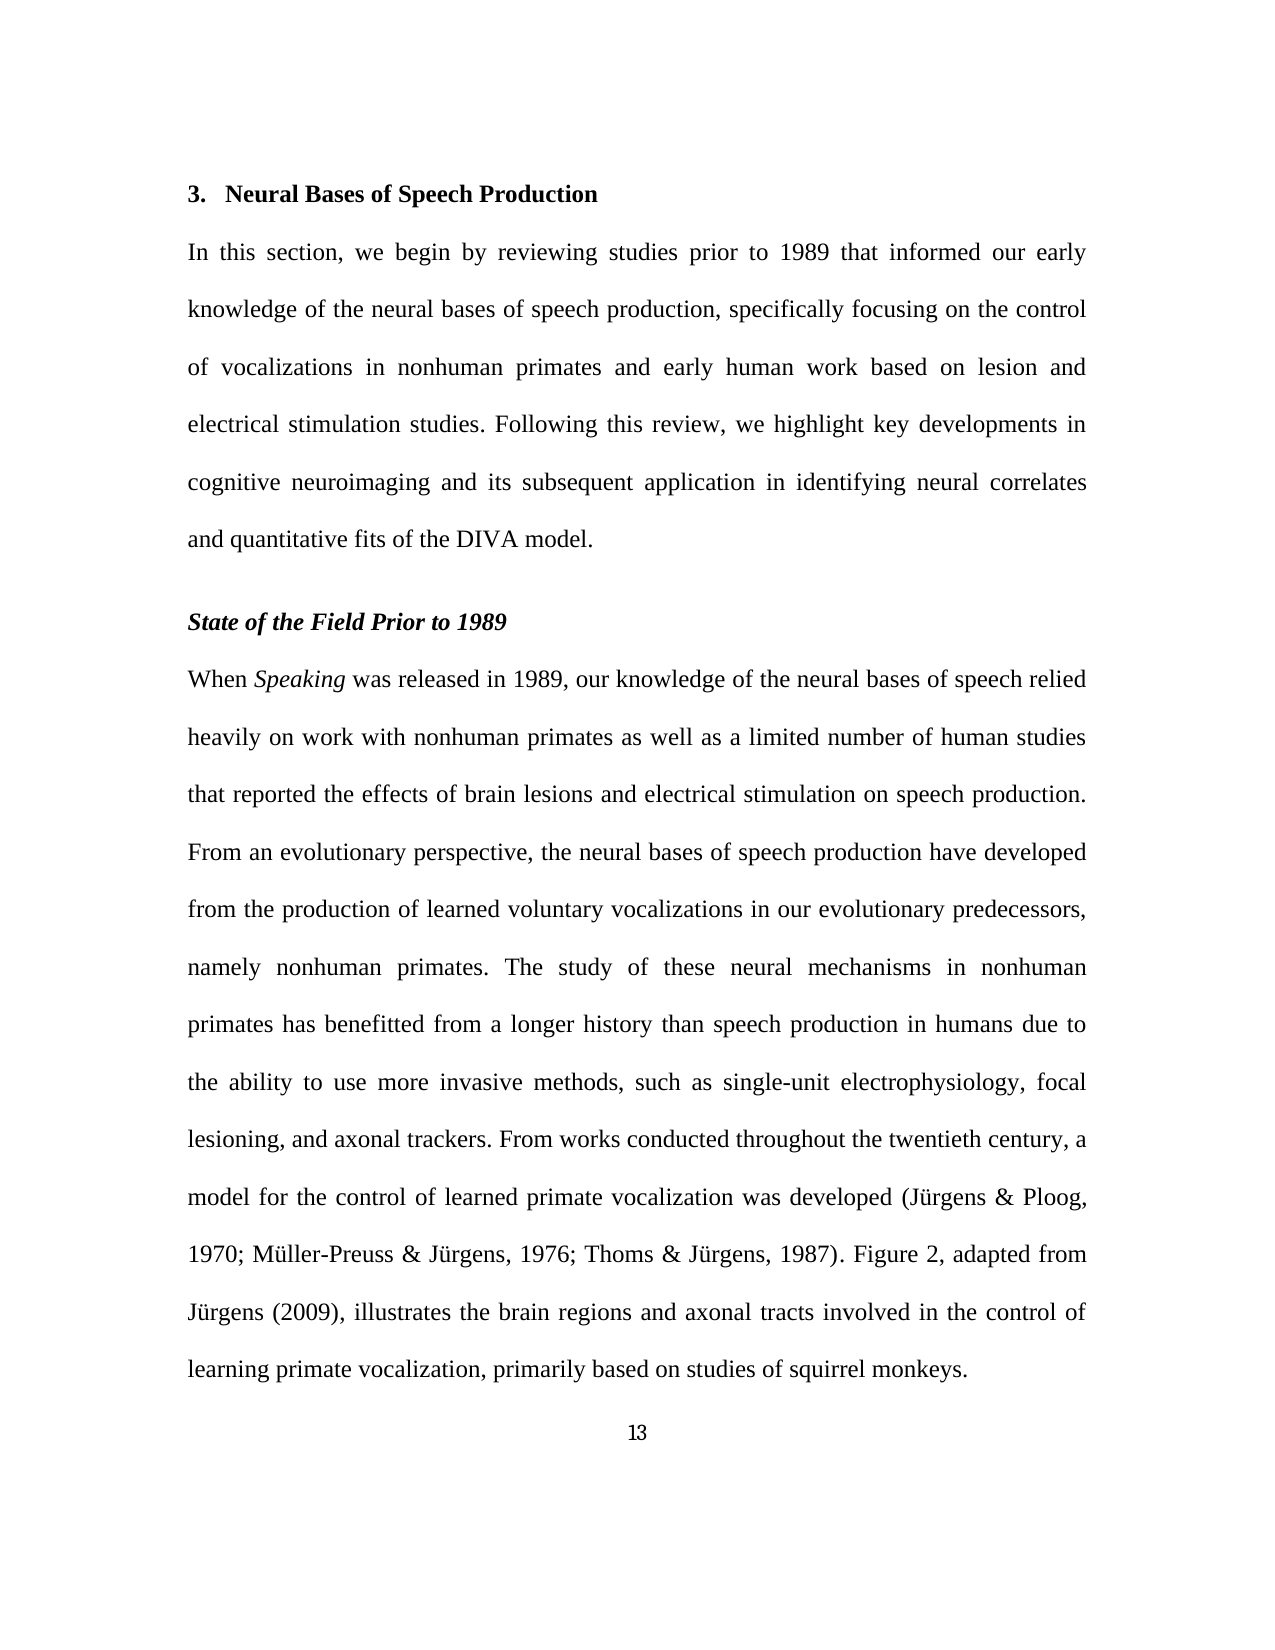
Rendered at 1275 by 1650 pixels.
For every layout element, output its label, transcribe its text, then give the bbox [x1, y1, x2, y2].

subtitle State of the Field Prior to 1989 [187, 607, 1087, 636]
text In this section, we begin by reviewing studies prior to 1989 that informed our early knowledge of the neural bases of speech production, specifically focusing on the control of vocalizations in nonhuman primates and early human work based on lesion and electrical stimulation studies. Following this review, we highlight key developments in cognitive neuroimaging and its subsequent application in identifying neural correlates and quantitative fits of the DIVA model. [187, 237, 1087, 553]
text When Speaking was released in 1989, our knowledge of the neural bases of speech relied heavily on work with nonhuman primates as well as a limited number of human studies that reported the effects of brain lesions and electrical stimulation on speech production. From an evolutionary perspective, the neural bases of speech production have developed from the production of learned voluntary vocalizations in our evolutionary predecessors, namely nonhuman primates. The study of these neural mechanisms in nonhuman primates has benefitted from a longer history than speech production in humans due to the ability to use more invasive methods, such as single-unit electrophysiology, focal lesioning, and axonal trackers. From works conducted throughout the twentieth century, a model for the control of learned primate vocalization was developed (Jürgens & Ploog, 1970; Müller-Preuss & Jürgens, 1976; Thoms & Jürgens, 1987). Figure 2, adapted from Jürgens (2009), illustrates the brain regions and axonal tracts involved in the control of learning primate vocalization, primarily based on studies of squirrel monkeys. [187, 664, 1087, 1383]
subtitle Neural Bases of Speech Production [187, 179, 1087, 208]
